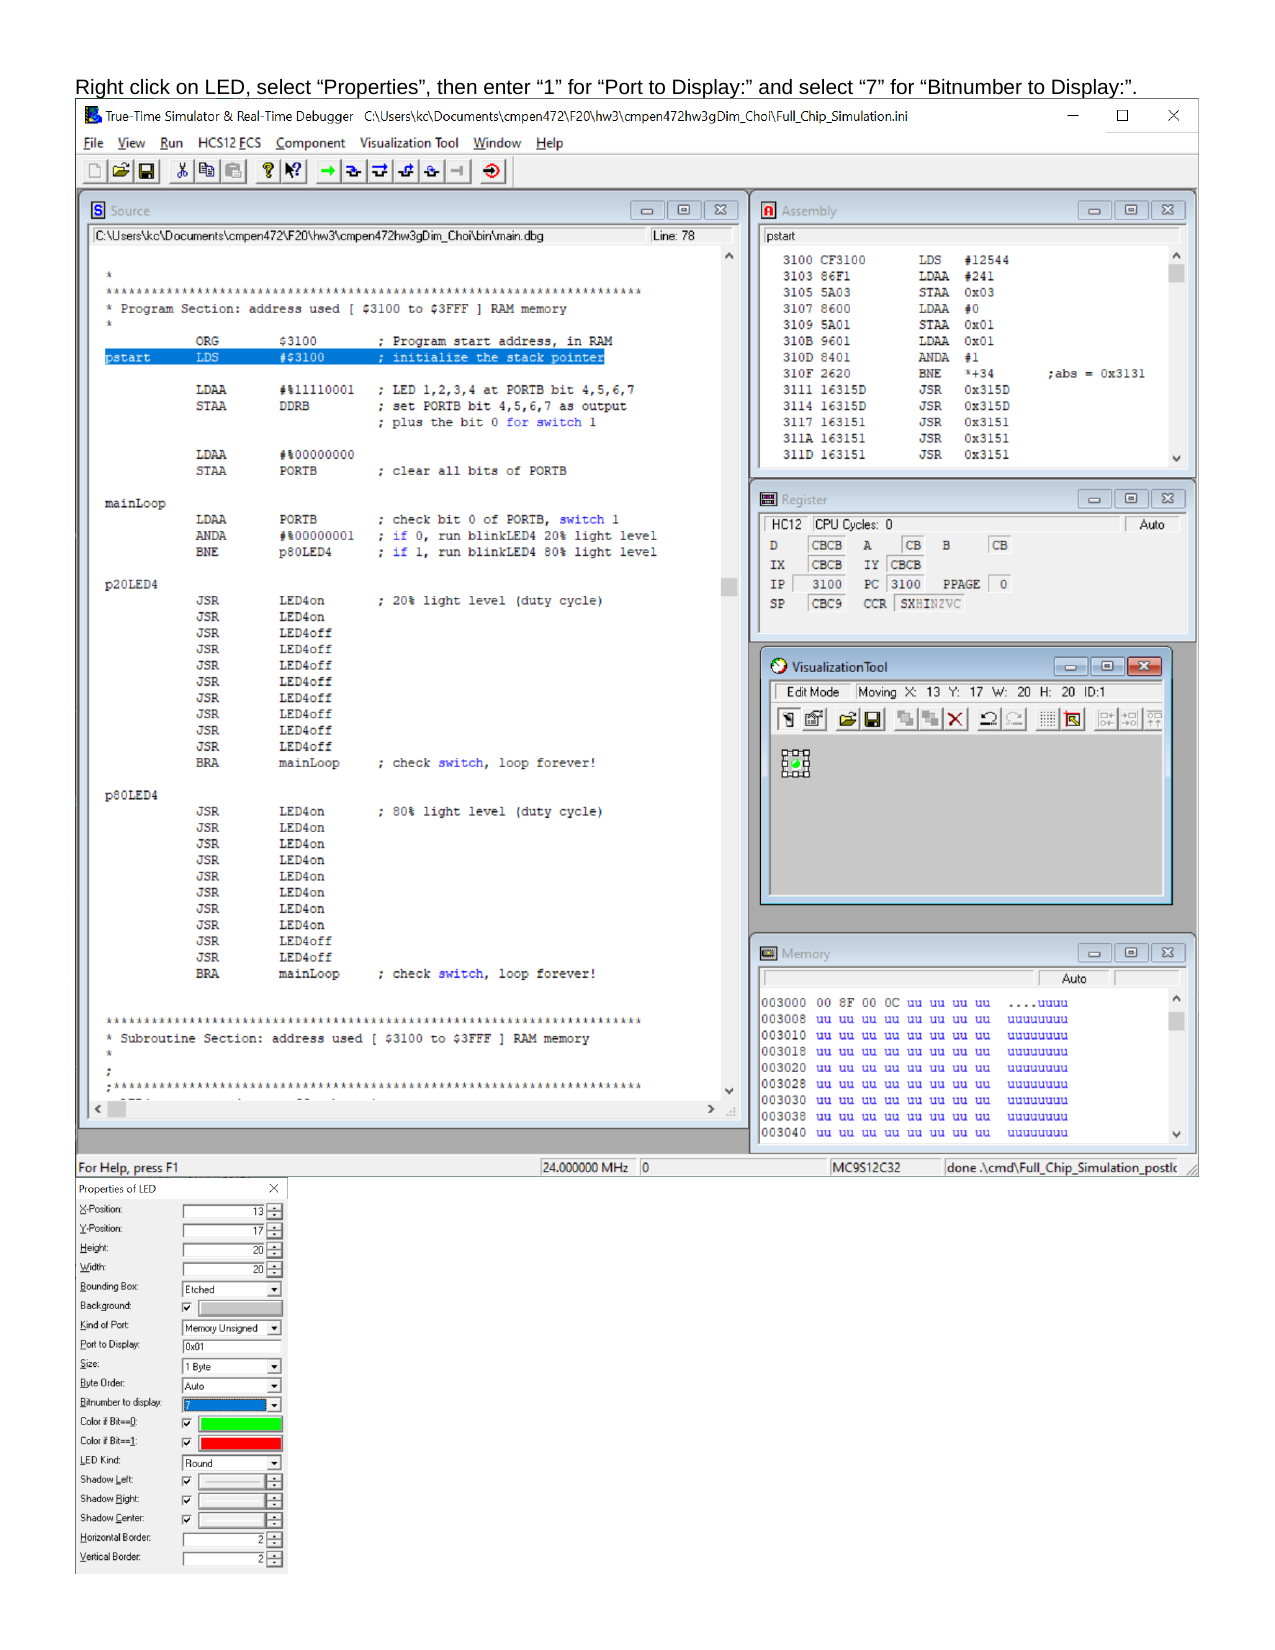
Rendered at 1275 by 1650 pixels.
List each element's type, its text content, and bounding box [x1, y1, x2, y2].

text Right click on LED, select “Properties”, then enter “1” for “Port to Display:” and select “7” for “Bitnumber to Display:”. [75, 75, 1200, 99]
picture [75, 98, 1199, 1574]
